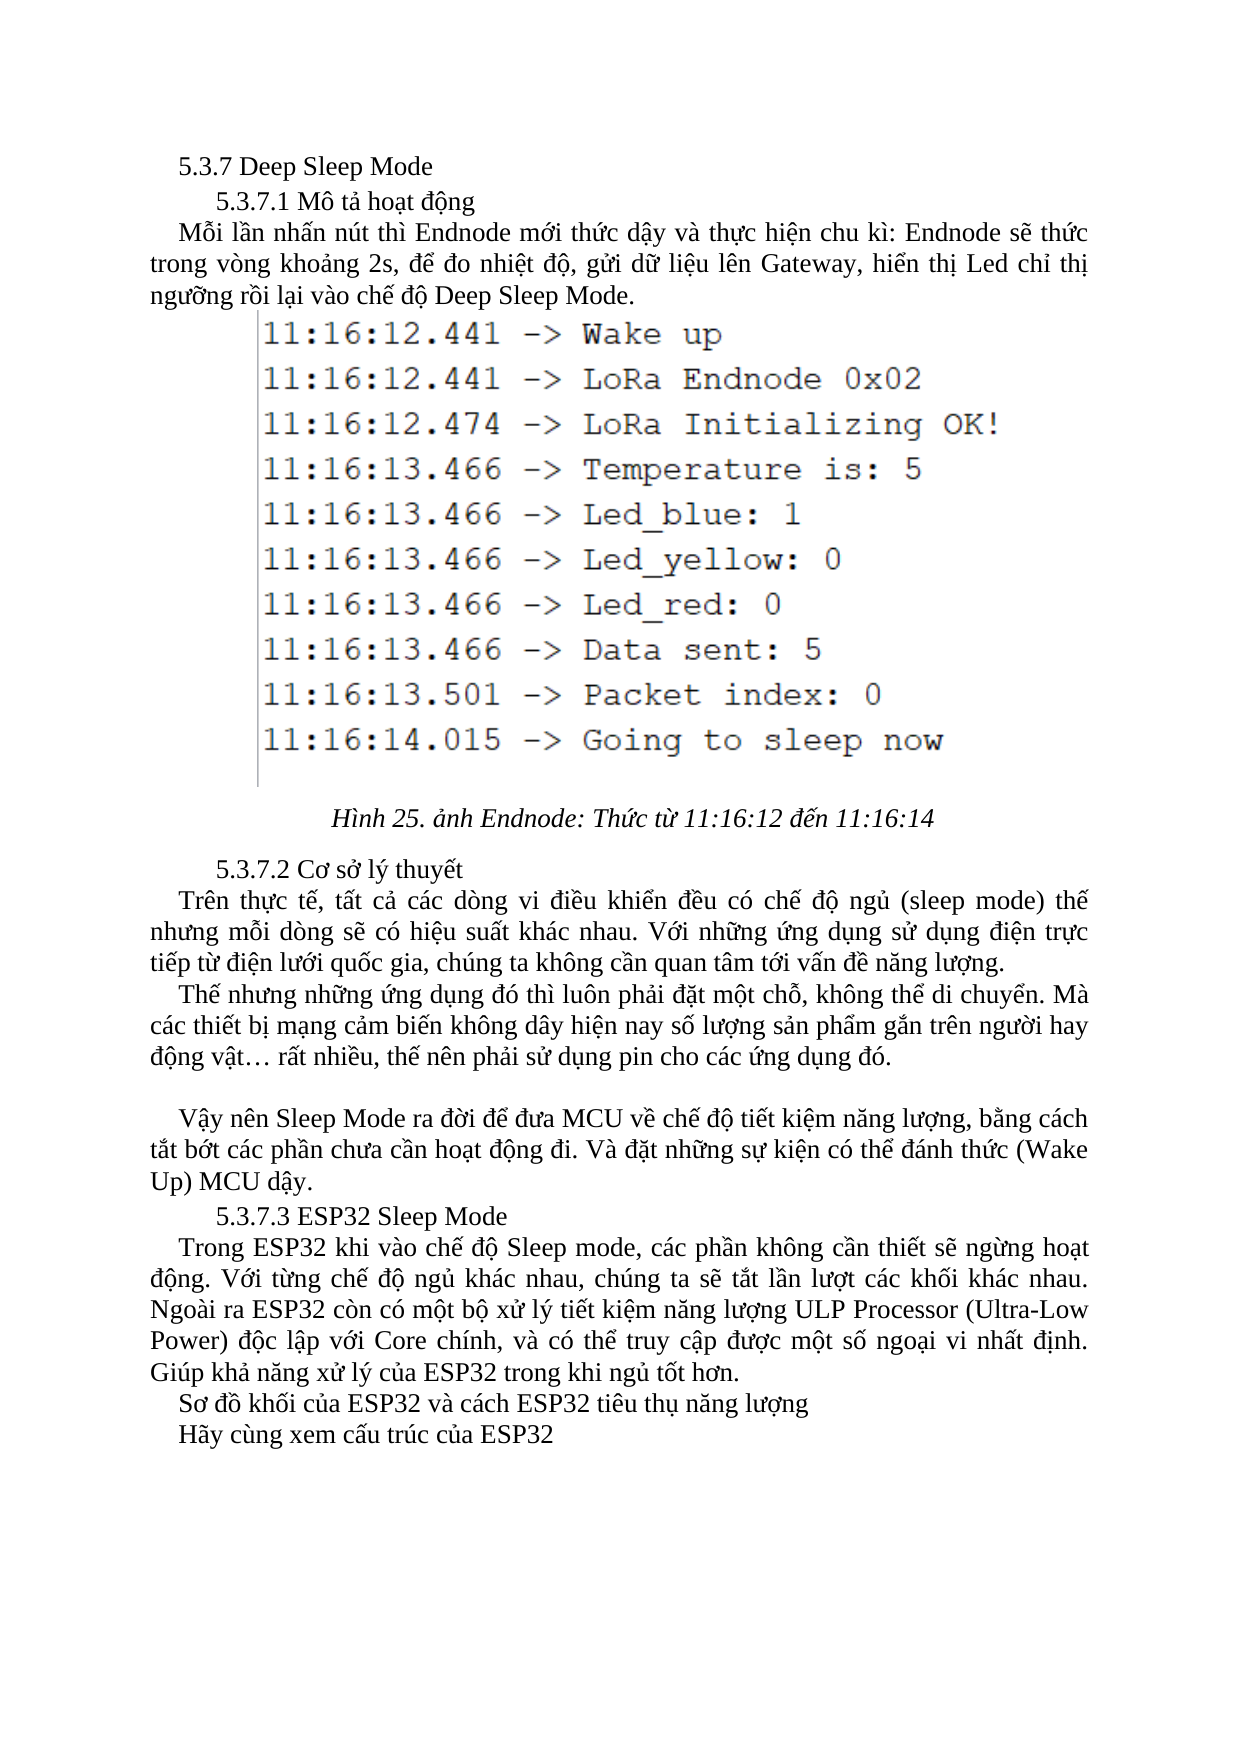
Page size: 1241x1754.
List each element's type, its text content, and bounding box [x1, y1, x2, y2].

text Vậy nên Sleep Mode ra đời để đưa MCU về chế độ tiết kiệm năng lượng, bằng cách tắt bớt các phần chưa cần hoạt động đi. Và đặt những sự kiện có thể đánh thức (Wake Up) MCU dậy. [150, 1102, 1090, 1196]
text Hãy cùng xem cấu trúc của ESP32 [150, 1418, 1090, 1449]
subtitle 5.3.7 Deep Sleep Mode [150, 150, 1090, 181]
list Mỗi lần nhấn nút thì Endnode mới thức dậy và thực hiện chu kì: Endnode sẽ thức trong vòng khoảng 2s, để đo nhiệt độ, gửi dữ liệu lên Gateway, hiển thị Led chỉ thị ngưỡng rồi lại vào chế độ Deep Sleep Mode. [150, 216, 1090, 310]
text Sơ đồ khối của ESP32 và cách ESP32 tiêu thụ năng lượng [150, 1387, 1090, 1418]
text Trong ESP32 khi vào chế độ Sleep mode, các phần không cần thiết sẽ ngừng hoạt động. Với từng chế độ ngủ khác nhau, chúng ta sẽ tắt lần lượt các khối khác nhau. Ngoài ra ESP32 còn có một bộ xử lý tiết kiệm năng lượng ULP Processor (Ultra-Low Power) độc lập với Core chính, và có thể truy cập được một số ngoại vi nhất định. Giúp khả năng xử lý của ESP32 trong khi ngủ tốt hơn. [150, 1231, 1090, 1387]
picture [257, 310, 1012, 787]
text Thế nhưng những ứng dụng đó thì luôn phải đặt một chỗ, không thể di chuyển. Mà các thiết bị mạng cảm biến không dây hiện nay số lượng sản phẩm gắn trên người hay động vật… rất nhiều, thế nên phải sử dụng pin cho các ứng dụng đó. [150, 978, 1090, 1071]
text Trên thực tế, tất cả các dòng vi điều khiển đều có chế độ ngủ (sleep mode) thế nhưng mỗi dòng sẽ có hiệu suất khác nhau. Với những ứng dụng sử dụng điện trực tiếp từ điện lưới quốc gia, chúng ta không cần quan tâm tới vấn đề năng lượng. [150, 884, 1090, 978]
text Hình 25. ảnh Endnode: Thức từ 11:16:12 đến 11:16:14 [150, 802, 1090, 833]
subtitle 5.3.7.1 Mô tả hoạt động [187, 185, 1090, 216]
subtitle 5.3.7.2 Cơ sở lý thuyết [187, 853, 1090, 884]
subtitle 5.3.7.3 ESP32 Sleep Mode [187, 1200, 1090, 1231]
